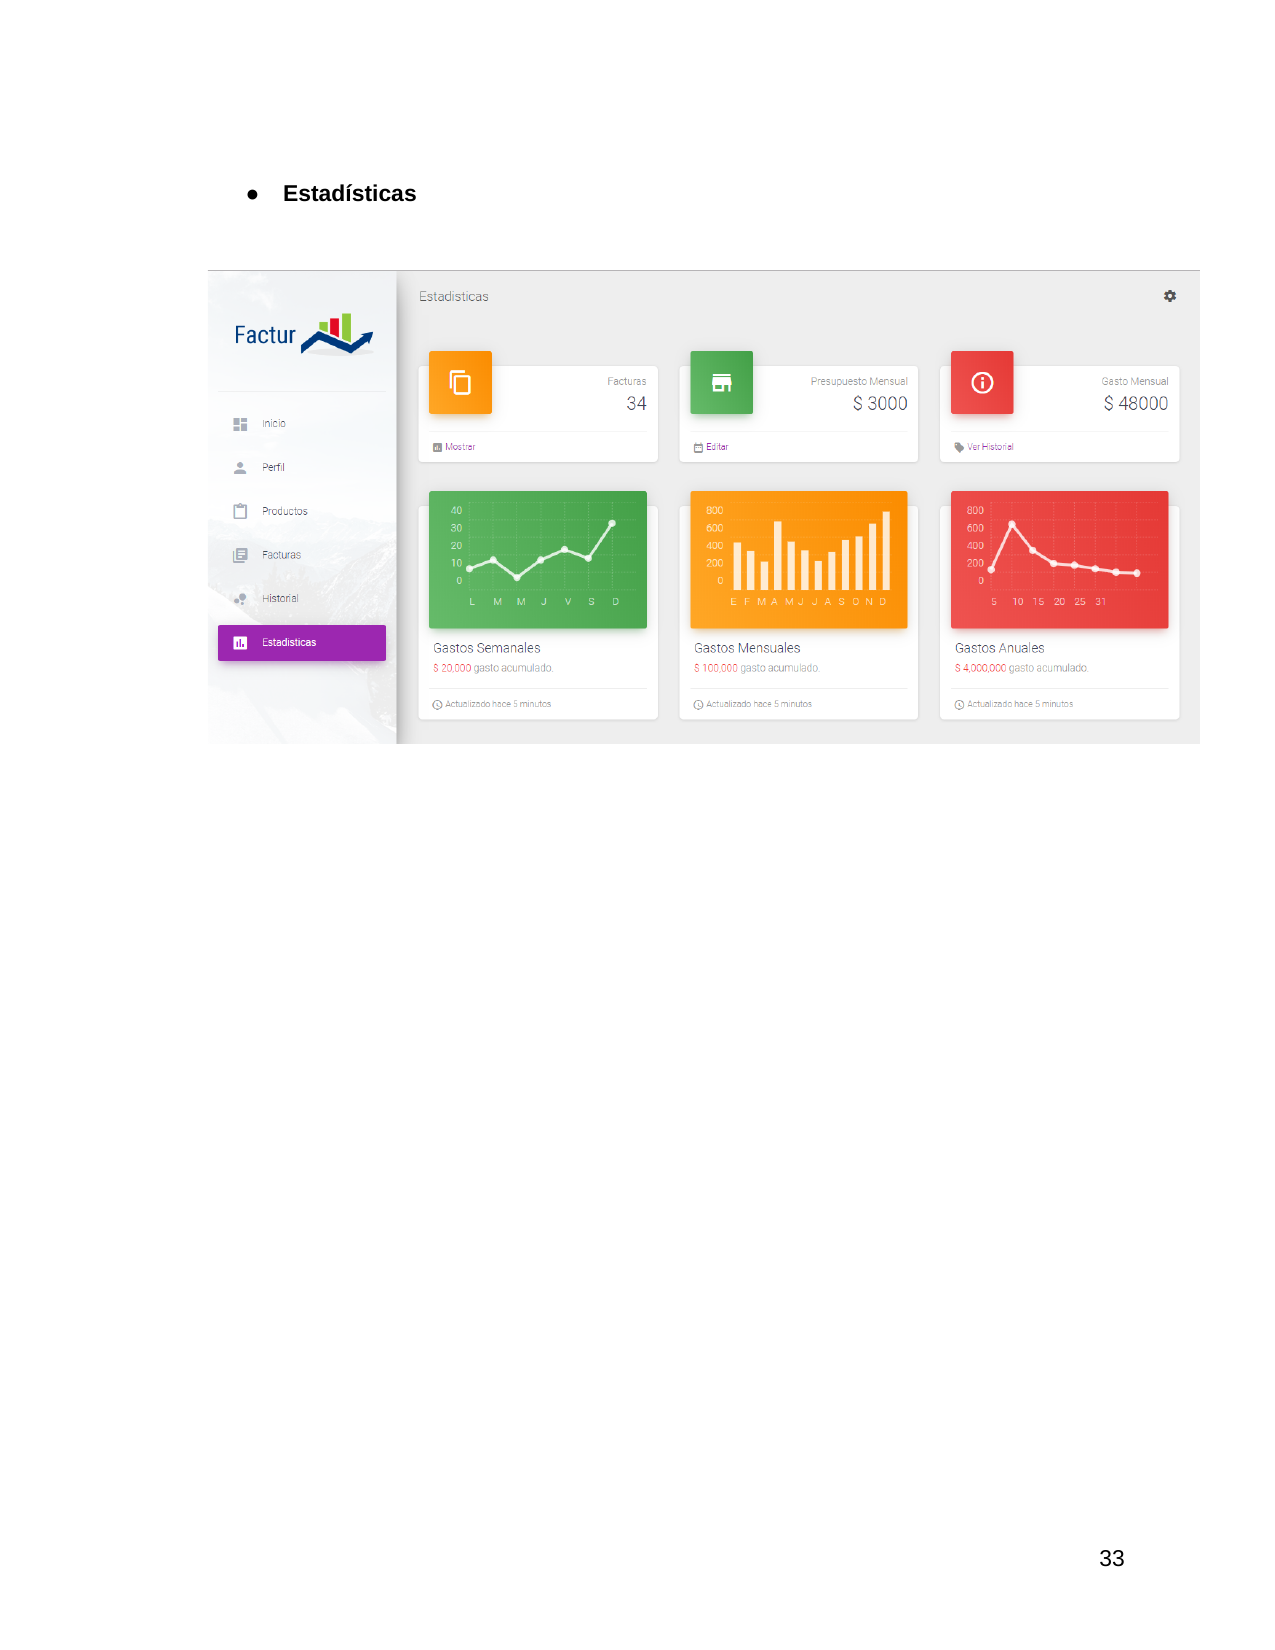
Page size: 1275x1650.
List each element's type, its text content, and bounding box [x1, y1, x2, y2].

picture [207, 270, 1200, 744]
list Estadísticas [245, 180, 1124, 207]
